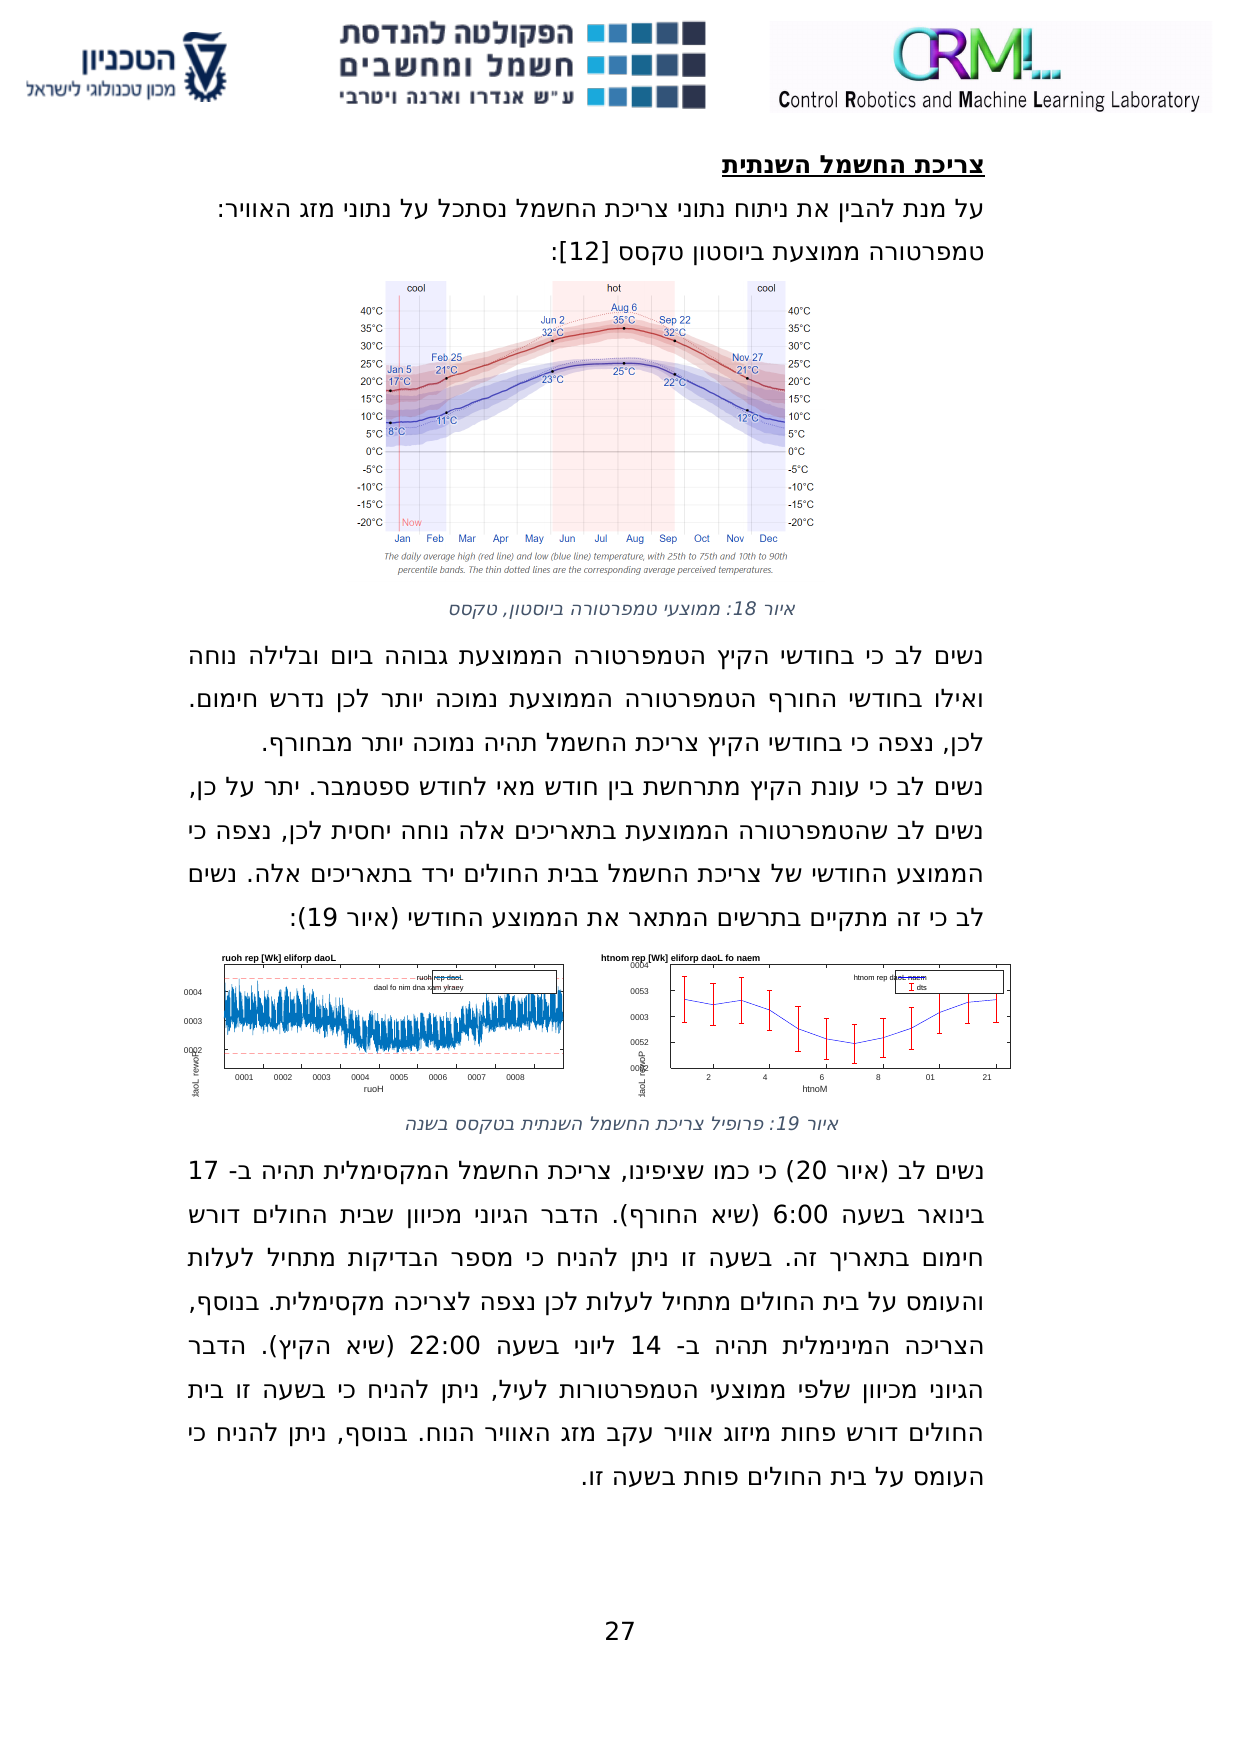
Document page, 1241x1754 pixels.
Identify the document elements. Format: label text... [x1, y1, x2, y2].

text על מנת להבין את ניתוח נתוני צריכת החשמל נסתכל על נתוני מזג האוויר: [187, 194, 985, 223]
subtitle צריכת החשמל השנתית [187, 150, 985, 179]
text נשים לב (איור 20) כי כמו שציפינו, צריכת החשמל המקסימלית תהיה ב- 17 בינואר בשעה 6:00 (שיא החורף). הדבר הגיוני מכיוון שבית החולים דורש חימום בתאריך זה. בשעה זו ניתן להניח כי מספר הבדיקות מתחיל לעלות והעומס על בית החולים מתחיל לעלות לכן נצפה לצריכה מקסימלית. בנוסף, הצריכה המינימלית תהיה ב- 14 ליוני בשעה 22:00 (שיא הקיץ). הדבר הגיוני מכיוון שלפי ממוצעי הטמפרטורות לעיל, ניתן להניח כי בשעה זו בית החולים דורש פחות מיזוג אוויר עקב מזג האוויר הנוח. בנוסף, ניתן להניח כי העומס על בית החולים פוחת בשעה זו. [187, 1156, 985, 1492]
text נשים לב כי בחודשי הקיץ הטמפרטורה הממוצעת גבוהה ביום ובלילה נוחה ואילו בחודשי החורף הטמפרטורה הממוצעת נמוכה יותר לכן נדרש חימום. לכן, נצפה כי בחודשי הקיץ צריכת החשמל תהיה נמוכה יותר מבחורף. [187, 641, 985, 758]
text טמפרטורה ממוצעת ביוסטון טקסס: [187, 237, 985, 267]
picture [333, 17, 706, 112]
picture [768, 21, 1213, 113]
text נשים לב כי עונת הקיץ מתרחשת בין חודש מאי לחודש ספטמבר. יתר על כן, נשים לב שהטמפרטורה הממוצעת בתאריכים אלה נוחה יחסית לכן, נצפה כי הממוצע החודשי של צריכת החשמל בבית החולים ירד בתאריכים אלה. נשים לב כי זה מתקיים בתרשים המתאר את הממוצע החודשי (איור 19): [187, 772, 985, 933]
text איור 19: פרופיל צריכת החשמל השנתית בטקסס בשנה [187, 1113, 1053, 1135]
picture [346, 281, 826, 582]
text איור 18: ממוצעי טמפרטורה ביוסטון, טקסס [187, 598, 1053, 620]
picture [26, 32, 227, 102]
